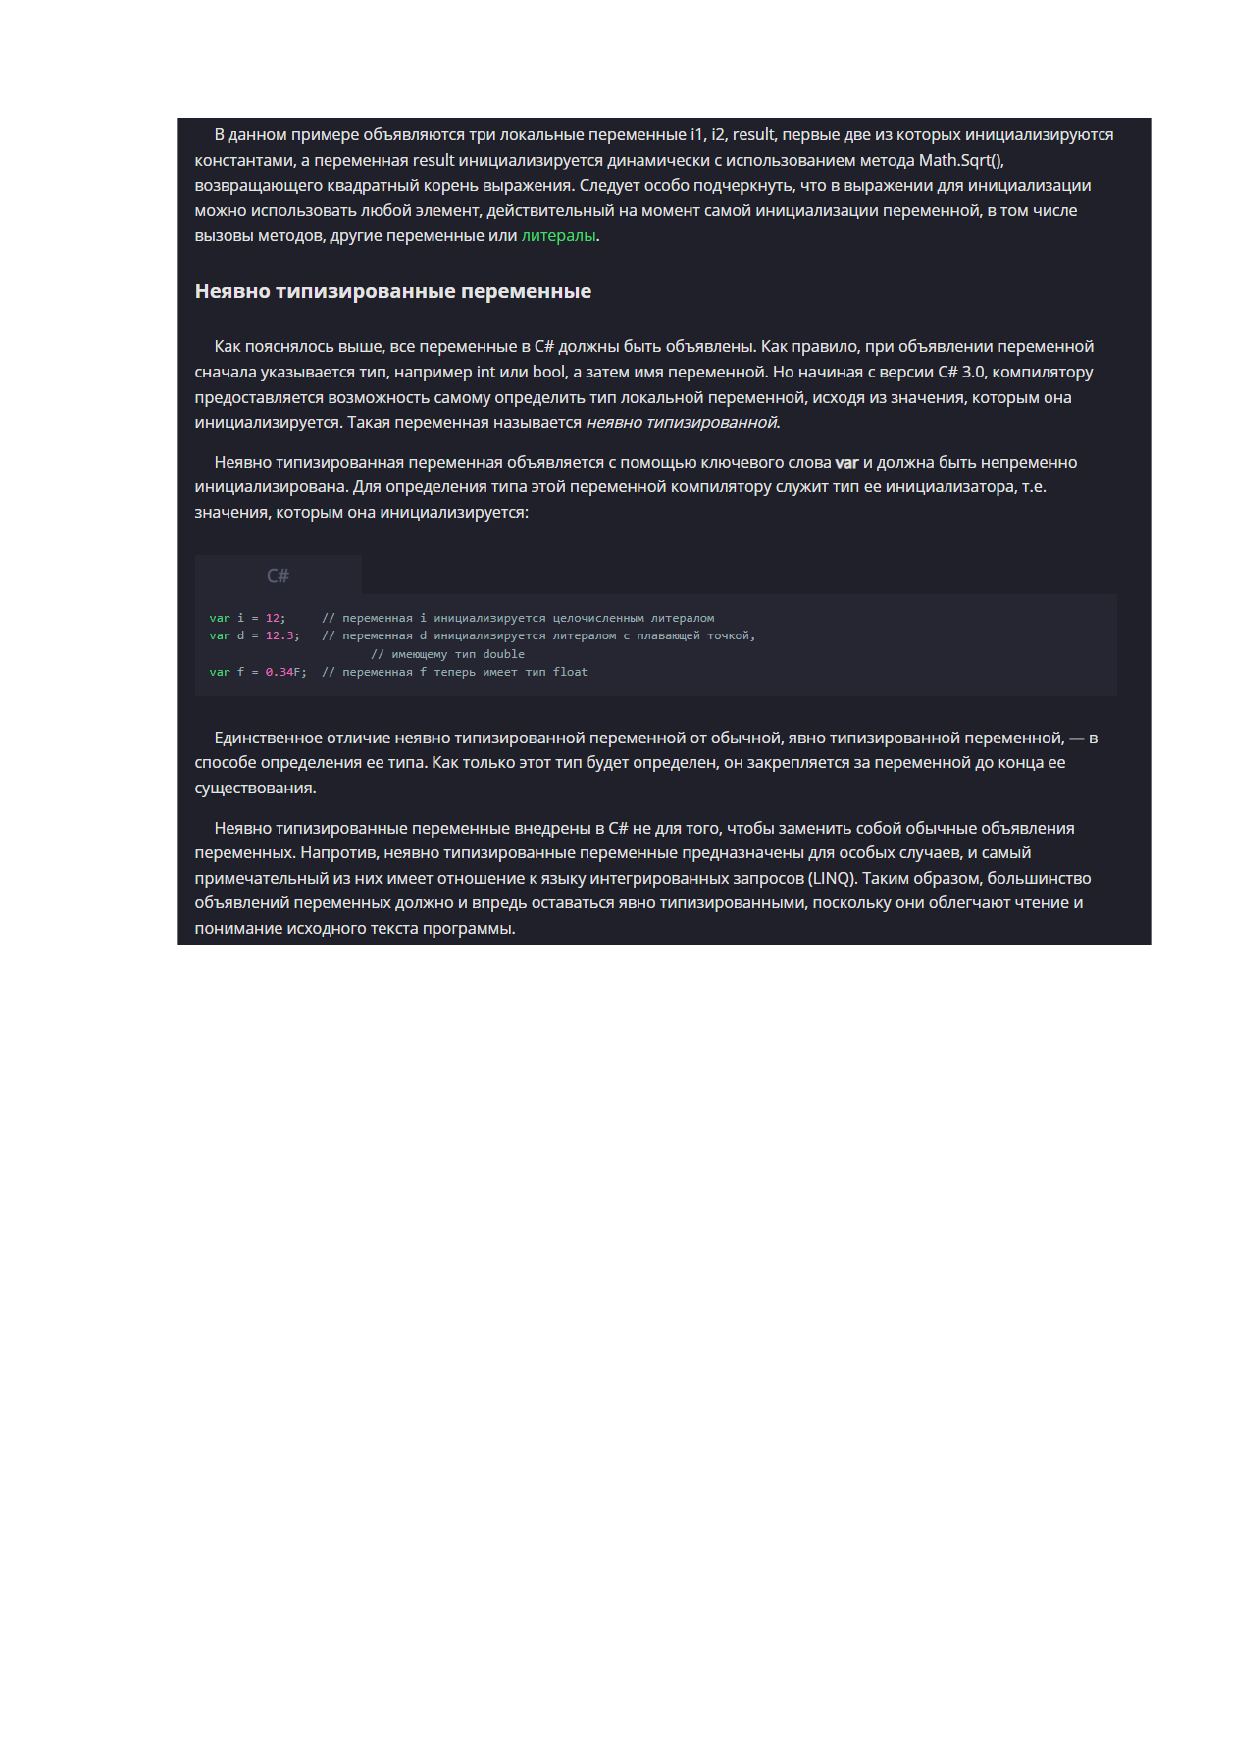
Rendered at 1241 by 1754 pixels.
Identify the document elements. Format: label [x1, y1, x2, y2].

picture [177, 118, 1152, 945]
